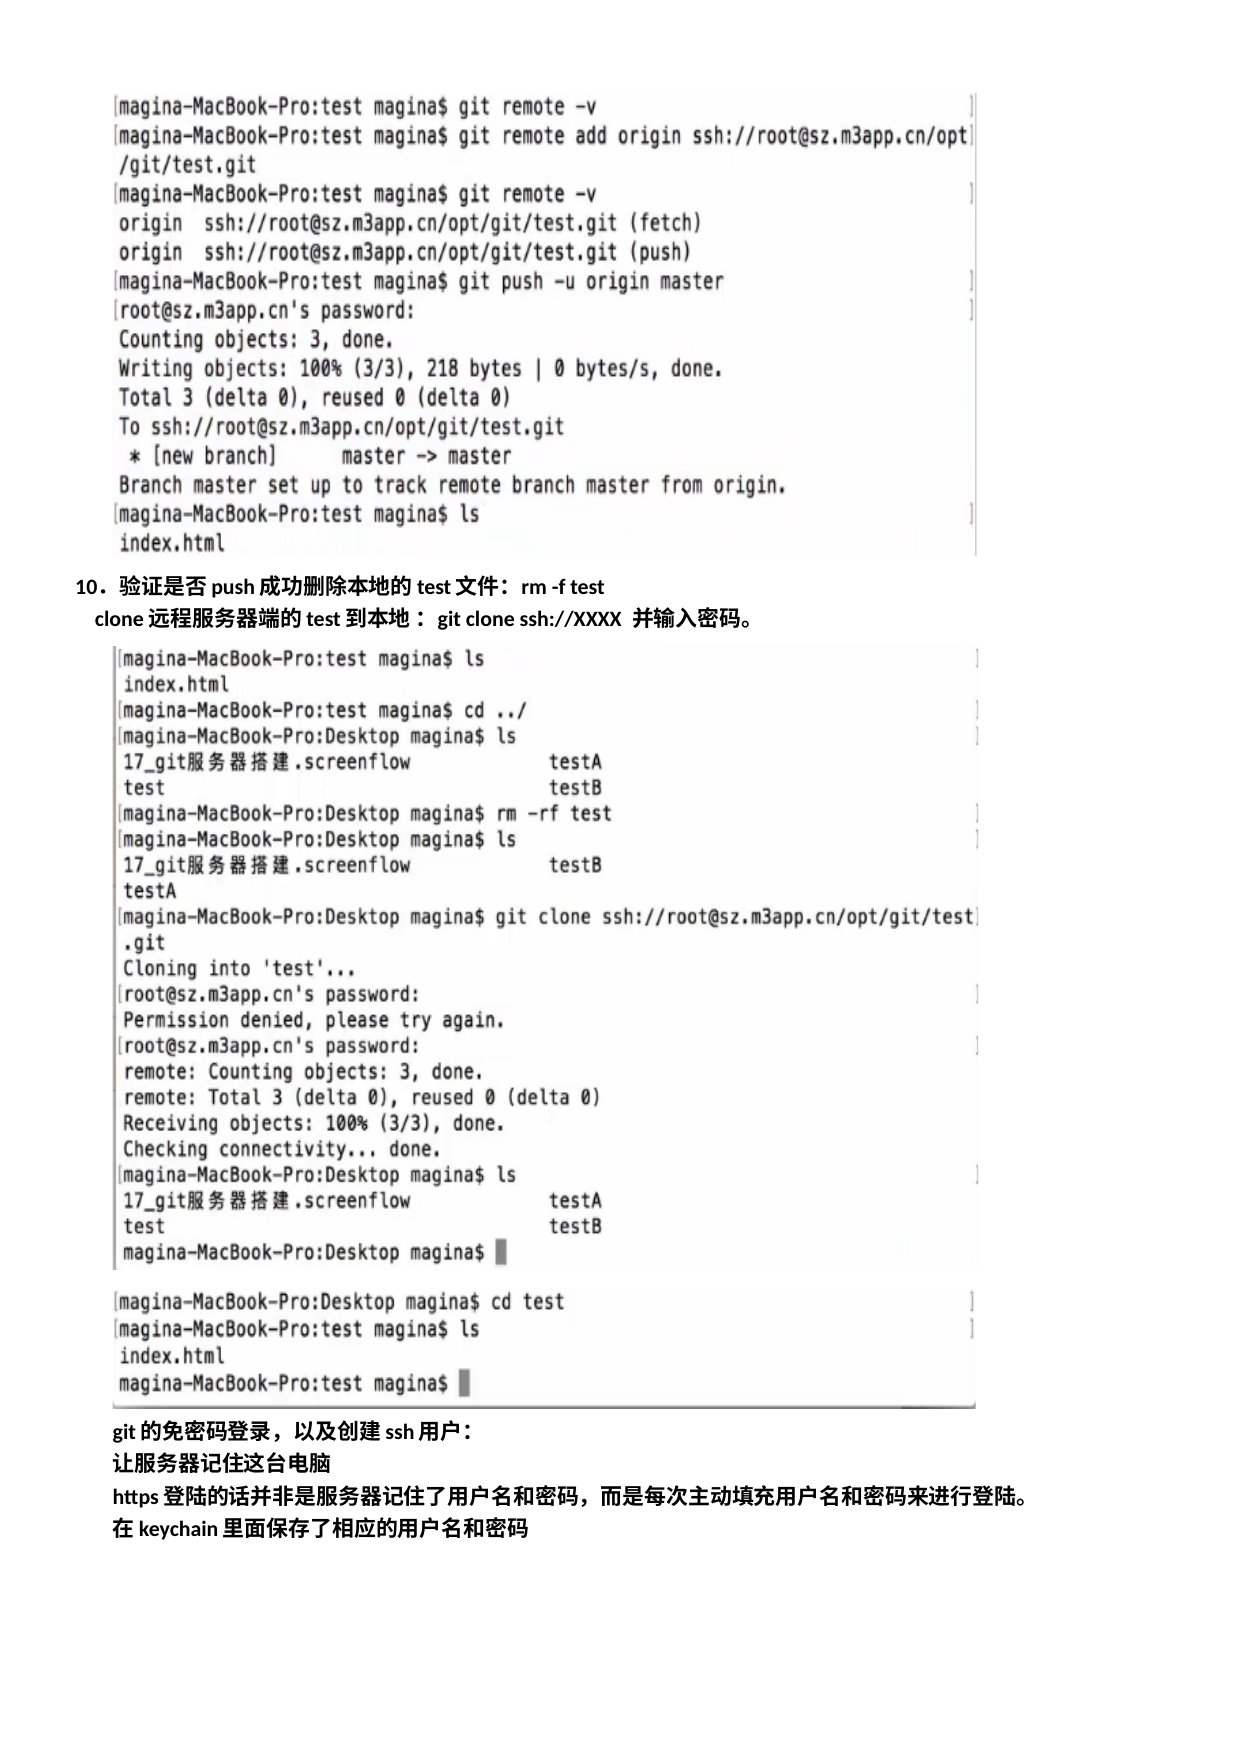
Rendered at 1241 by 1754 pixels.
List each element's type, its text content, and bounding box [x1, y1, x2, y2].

text 10．验证是否push成功删除本地的test文件：rm -f test [75, 568, 1165, 601]
list 让服务器记住这台电脑 [112, 1446, 1165, 1478]
picture [112, 93, 977, 556]
picture [112, 1288, 976, 1409]
list https登陆的话并非是服务器记住了用户名和密码，而是每次主动填充用户名和密码来进行登陆。 [112, 1478, 1165, 1511]
list git的免密码登录，以及创建ssh用户： [112, 1413, 1165, 1446]
picture [112, 646, 979, 1270]
text clone 远程服务器端的test到本地 ：git clone ssh://XXXX 并输入密码。 [75, 601, 1165, 633]
list 在keychain里面保存了相应的用户名和密码 [112, 1511, 1165, 1543]
